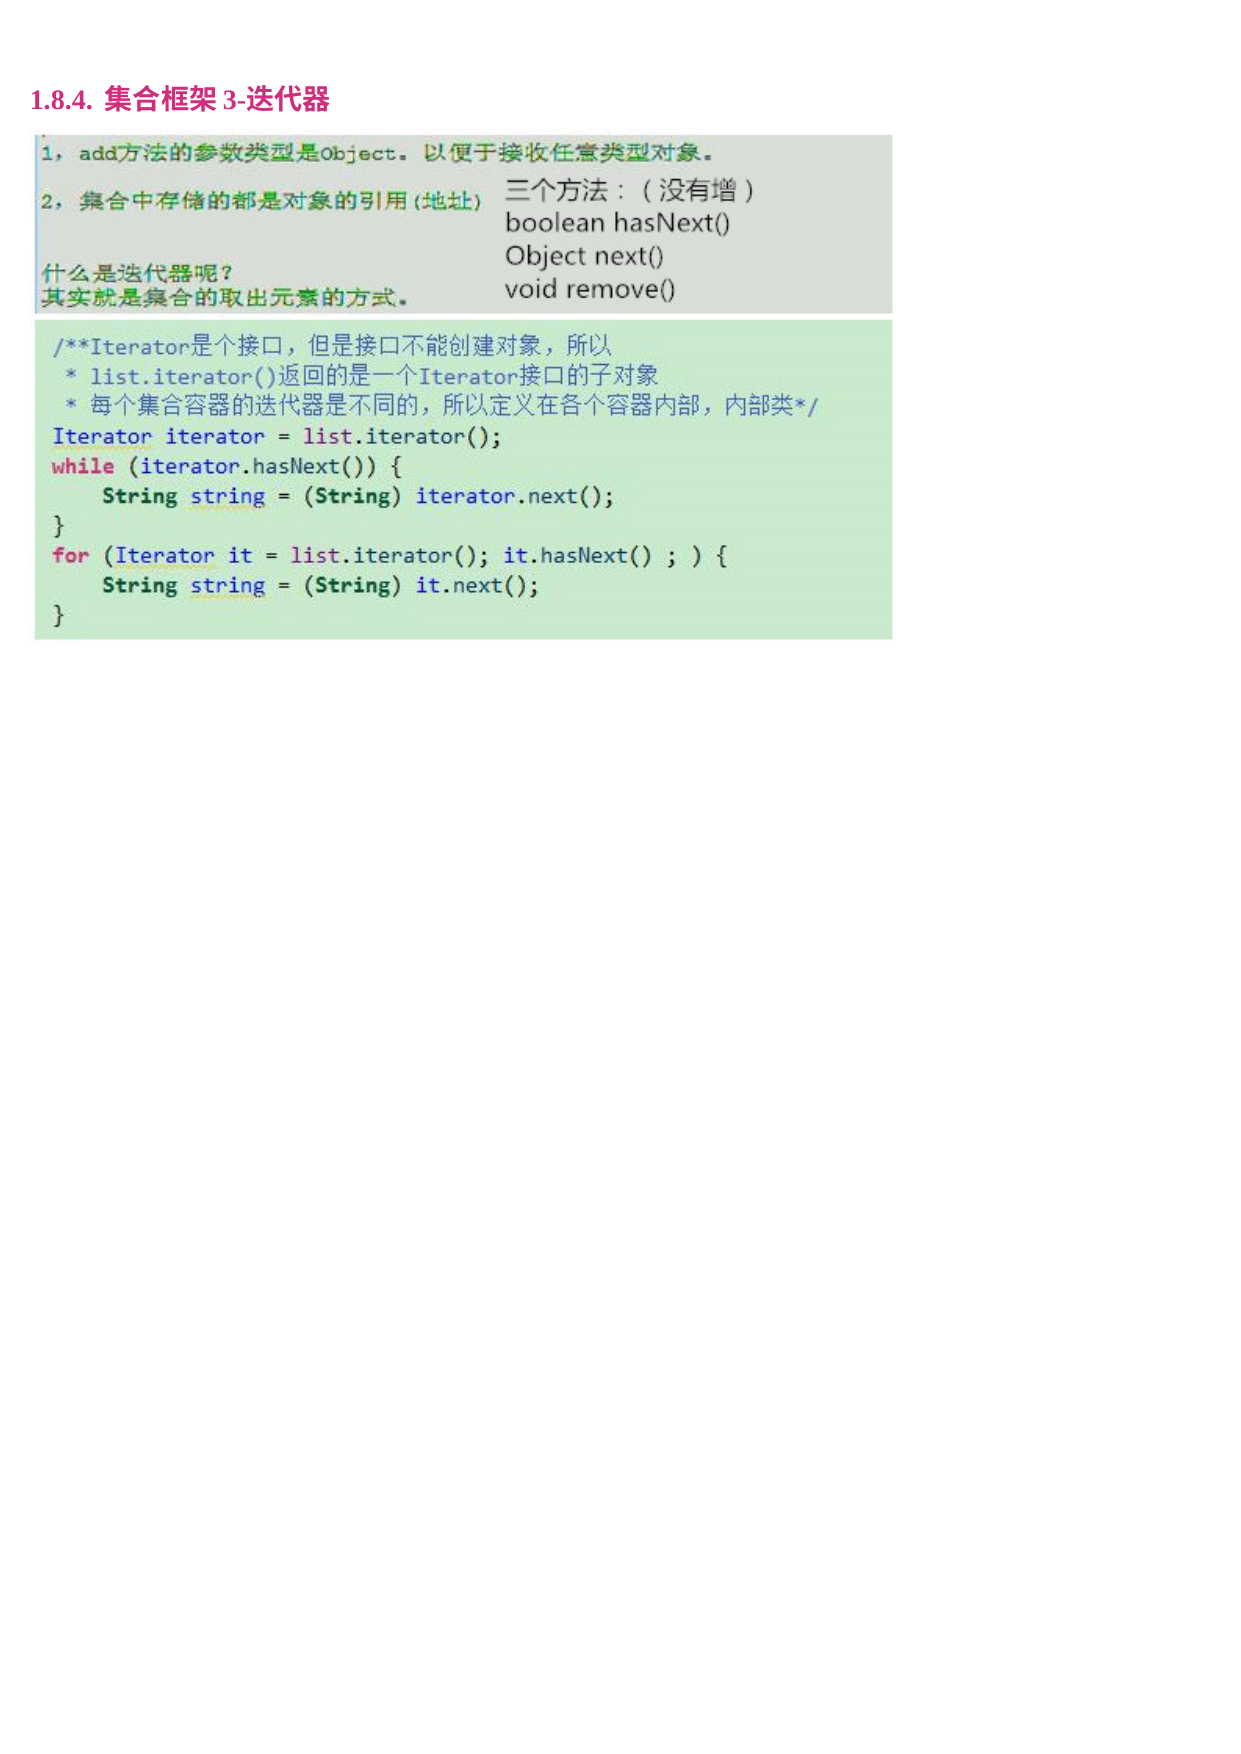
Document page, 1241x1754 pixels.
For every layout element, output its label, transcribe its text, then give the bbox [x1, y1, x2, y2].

subtitle 集合框架3-迭代器 [29, 64, 1211, 129]
picture [29, 129, 899, 646]
